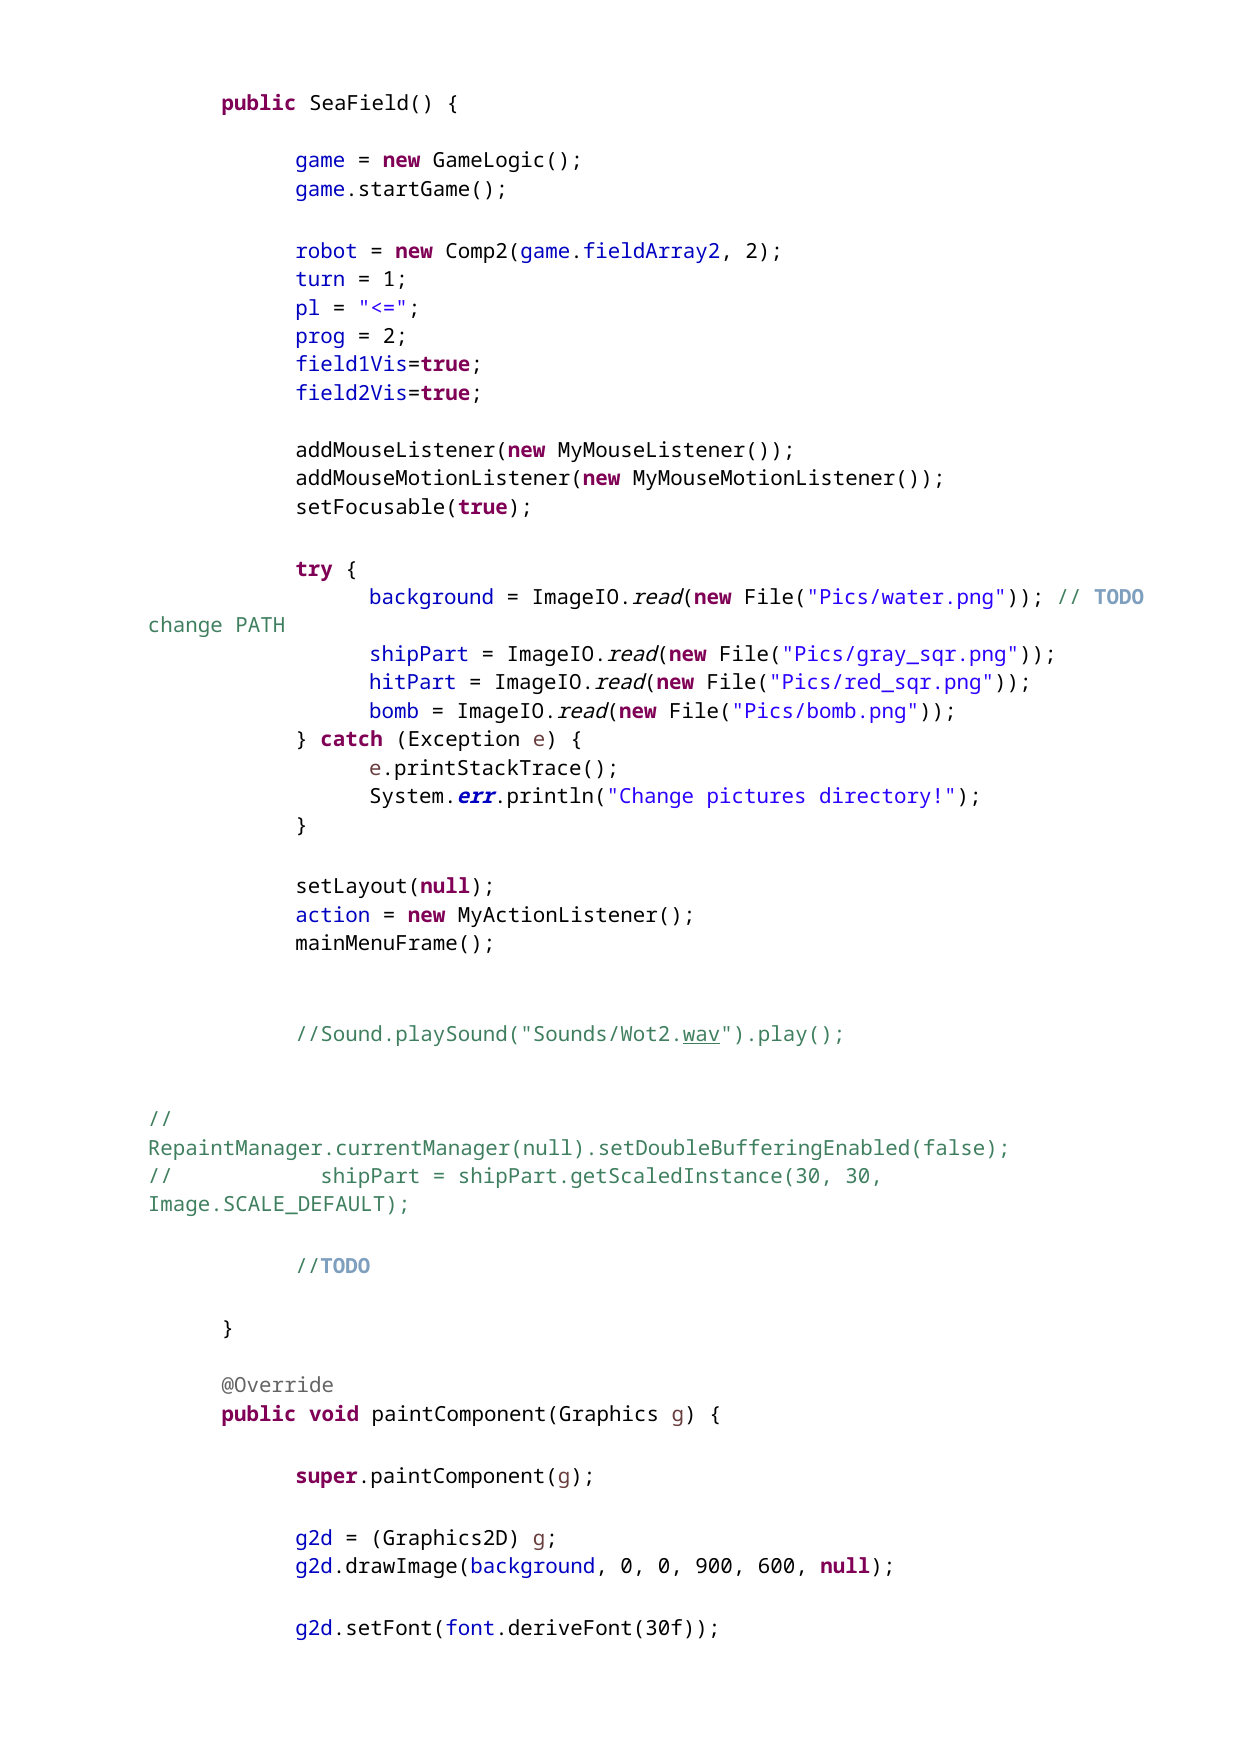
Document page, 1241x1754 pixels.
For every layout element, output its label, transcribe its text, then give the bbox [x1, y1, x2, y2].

text } catch (Exception e) { [148, 724, 1152, 753]
text g2d.setFont(font.deriveFont(30f)); [148, 1613, 1152, 1642]
text } [148, 810, 1152, 838]
text pl = "<="; [148, 293, 1152, 321]
text // shipPart = shipPart.getScaledInstance(30, 30, Image.SCALE_DEFAULT); [148, 1161, 1152, 1218]
text public SeaField() { [148, 88, 1152, 117]
text robot = new Comp2(game.fieldArray2, 2); [148, 236, 1152, 264]
text g2d.drawImage(background, 0, 0, 900, 600, null); [148, 1551, 1152, 1580]
text //TODO [148, 1252, 1152, 1280]
text setFocusable(true); [148, 492, 1152, 520]
text // RepaintManager.currentManager(null).setDoubleBufferingEnabled(false); [148, 1104, 1152, 1161]
text turn = 1; [148, 264, 1152, 293]
text super.paintComponent(g); [148, 1461, 1152, 1489]
text setLayout(null); [148, 872, 1152, 900]
text g2d = (Graphics2D) g; [148, 1523, 1152, 1551]
text try { [148, 554, 1152, 582]
text field2Vis=true; [148, 378, 1152, 406]
text game.startGame(); [148, 174, 1152, 202]
text bomb = ImageIO.read(new File("Pics/bomb.png")); [148, 696, 1152, 724]
text action = new MyActionListener(); [148, 900, 1152, 928]
text background = ImageIO.read(new File("Pics/water.png")); // TODO change PATH [148, 582, 1152, 639]
text System.err.println("Change pictures directory!"); [148, 781, 1152, 810]
text game = new GameLogic(); [148, 145, 1152, 174]
text e.printStackTrace(); [148, 753, 1152, 781]
text mainMenuFrame(); [148, 928, 1152, 957]
text public void paintComponent(Graphics g) { [148, 1399, 1152, 1427]
text } [148, 1313, 1152, 1342]
text addMouseListener(new MyMouseListener()); [148, 435, 1152, 463]
text addMouseMotionListener(new MyMouseMotionListener()); [148, 463, 1152, 492]
text field1Vis=true; [148, 349, 1152, 378]
text prog = 2; [148, 321, 1152, 349]
text hitPart = ImageIO.read(new File("Pics/red_sqr.png")); [148, 667, 1152, 696]
text shipPart = ImageIO.read(new File("Pics/gray_sqr.png")); [148, 639, 1152, 667]
text //Sound.playSound("Sounds/Wot2.wav").play(); [148, 1019, 1152, 1047]
text @Override [148, 1370, 1152, 1399]
